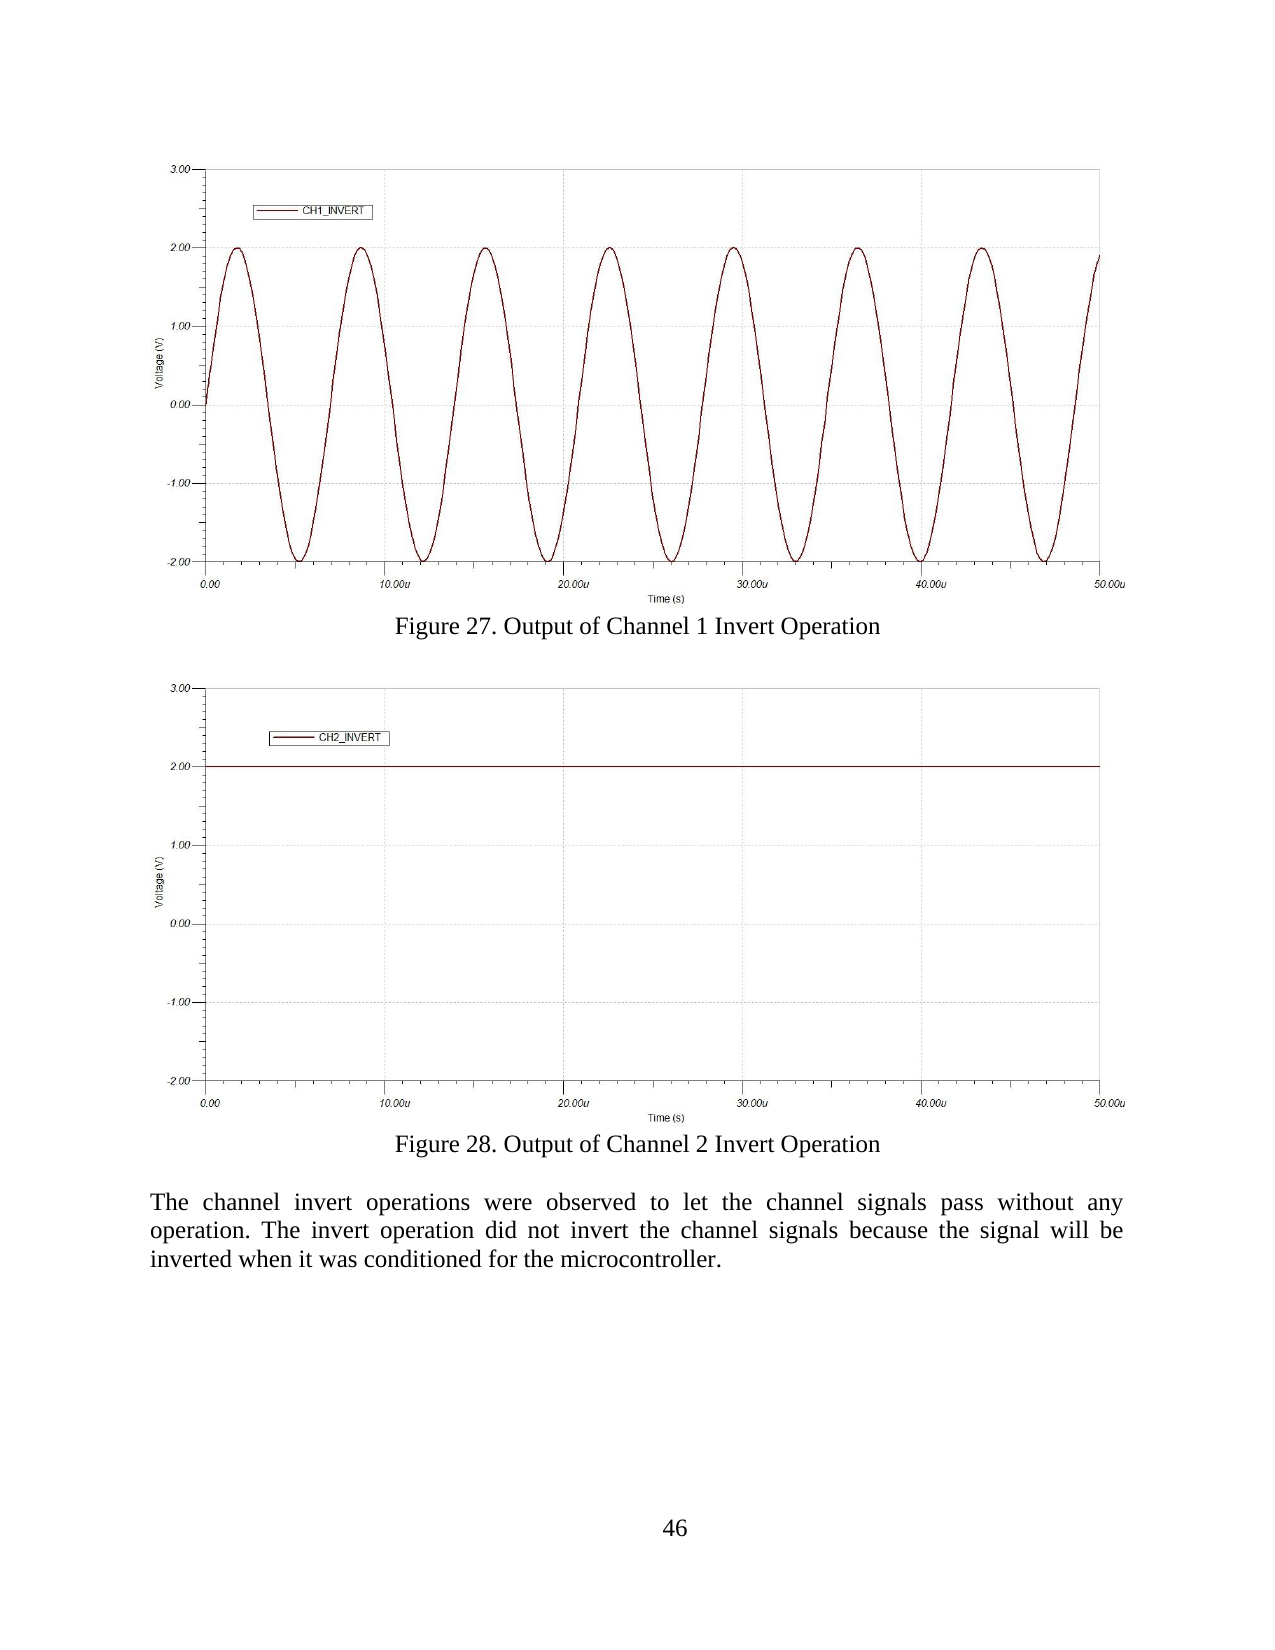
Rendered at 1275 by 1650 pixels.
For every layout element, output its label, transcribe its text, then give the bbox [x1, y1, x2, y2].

text The channel invert operations were observed to let the channel signals pass without any operation. The invert operation did not invert the channel signals because the signal will be inverted when it was conditioned for the microcontroller. [150, 1187, 1125, 1273]
picture [150, 150, 1125, 611]
picture [150, 668, 1125, 1130]
text Figure 27. Output of Channel 1 Invert Operation [150, 611, 1125, 639]
text Figure 28. Output of Channel 2 Invert Operation [150, 1130, 1125, 1158]
